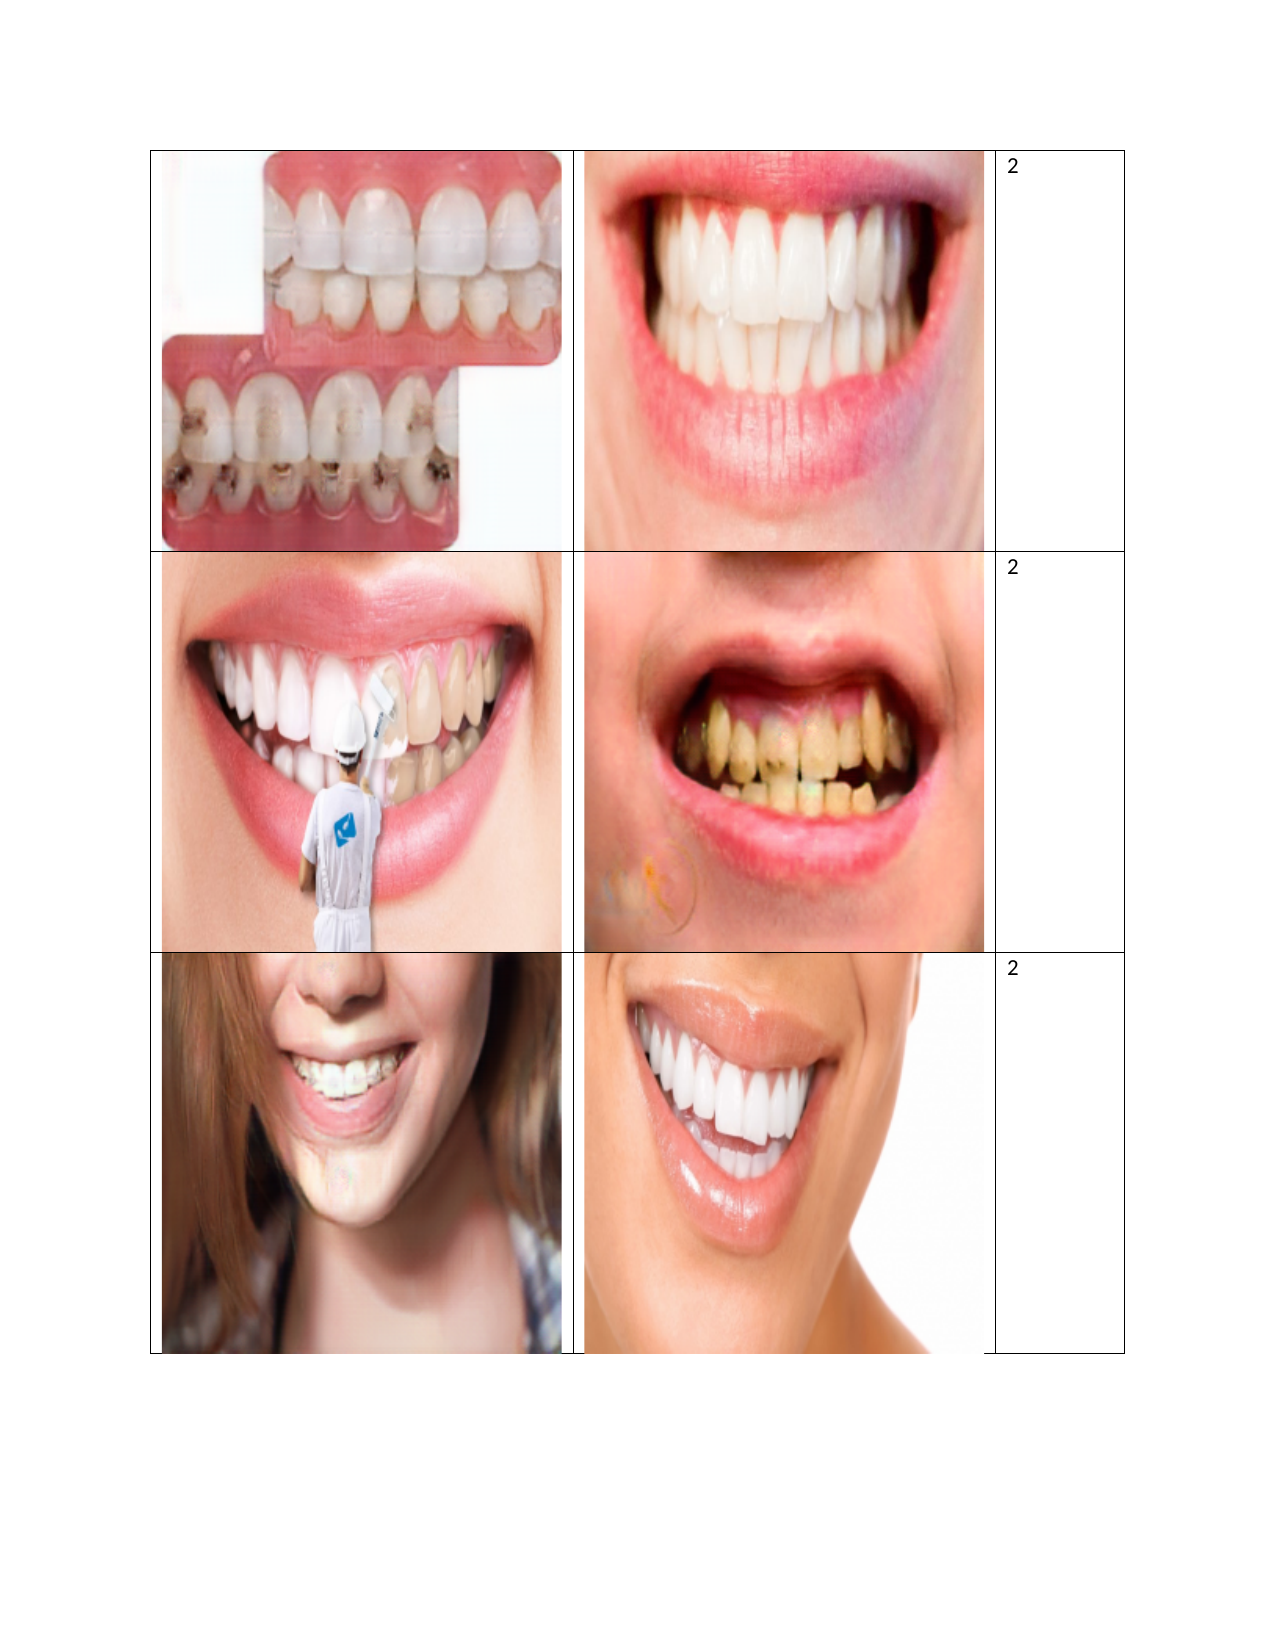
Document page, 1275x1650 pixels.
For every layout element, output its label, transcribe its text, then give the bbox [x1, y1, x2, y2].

table_cell [985, 552, 995, 952]
table_cell [985, 953, 995, 1353]
table_cell [574, 151, 584, 551]
table_cell [574, 953, 584, 1353]
picture [584, 151, 985, 551]
table_cell [574, 552, 584, 952]
picture [161, 953, 562, 1354]
table_cell 2 [996, 151, 1124, 551]
picture [584, 953, 985, 1354]
picture [584, 552, 985, 952]
table_cell [151, 552, 161, 952]
picture [161, 151, 562, 551]
table_cell [151, 953, 161, 1353]
table_cell [562, 953, 573, 1353]
table_cell 2 [996, 953, 1124, 1353]
table_cell 2 [996, 552, 1124, 952]
picture [161, 552, 562, 952]
table_cell [562, 552, 573, 952]
table_cell [151, 151, 161, 551]
table_cell [562, 151, 573, 551]
table_cell [985, 151, 995, 551]
